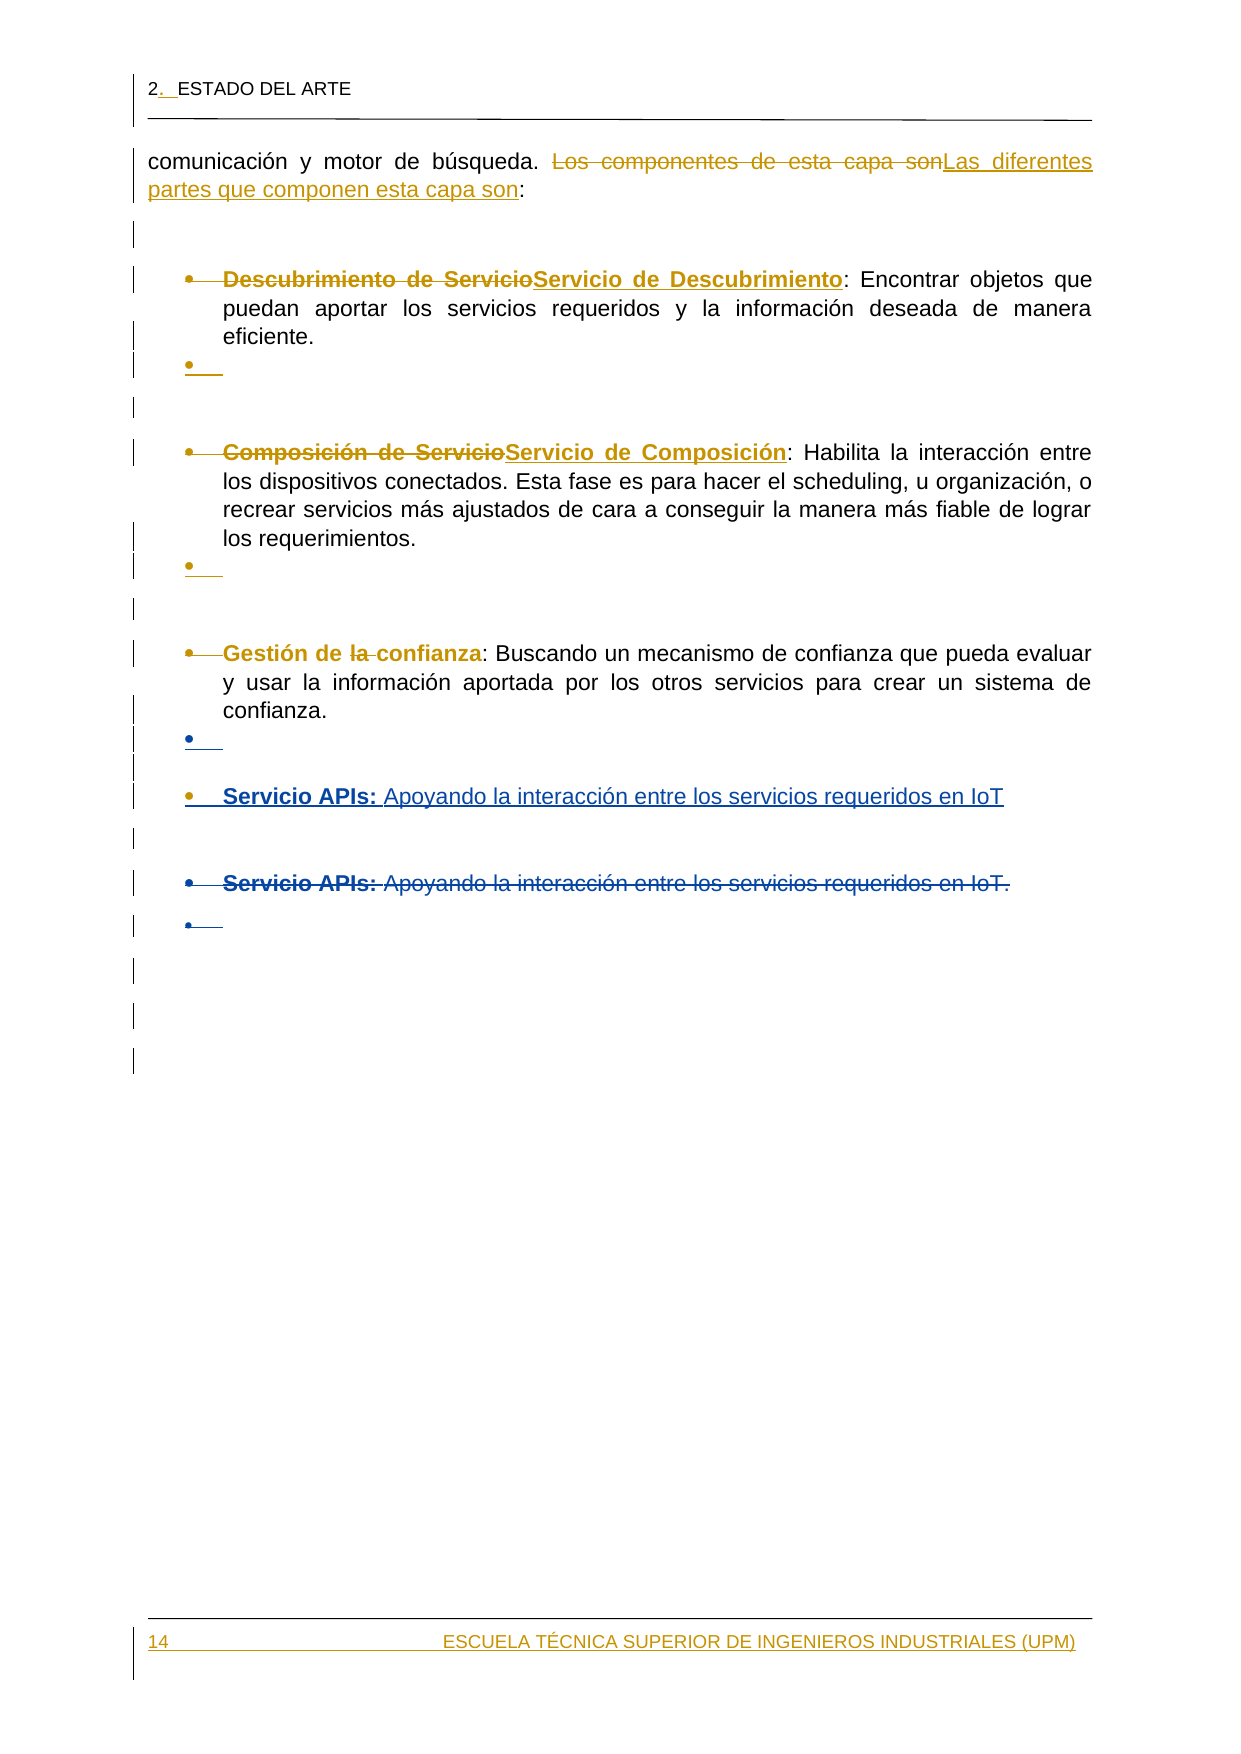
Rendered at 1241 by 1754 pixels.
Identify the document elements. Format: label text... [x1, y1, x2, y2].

list Gestión de confianza: Buscando un mecanismo de confianza que pueda evaluar y usar la información aportada por los otros servicios para crear un sistema de confianza. [185, 640, 1092, 724]
list : Habilita la interacción entre los dispositivos conectados. Esta fase es para hacer el scheduling, u organización, o recrear servicios más ajustados de cara a conseguir la manera más fiable de lograr los requerimientos. [185, 439, 1092, 551]
list : Encontrar objetos que puedan aportar los servicios requeridos y la información deseada de manera eficiente. [185, 266, 1092, 349]
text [148, 148, 1092, 202]
